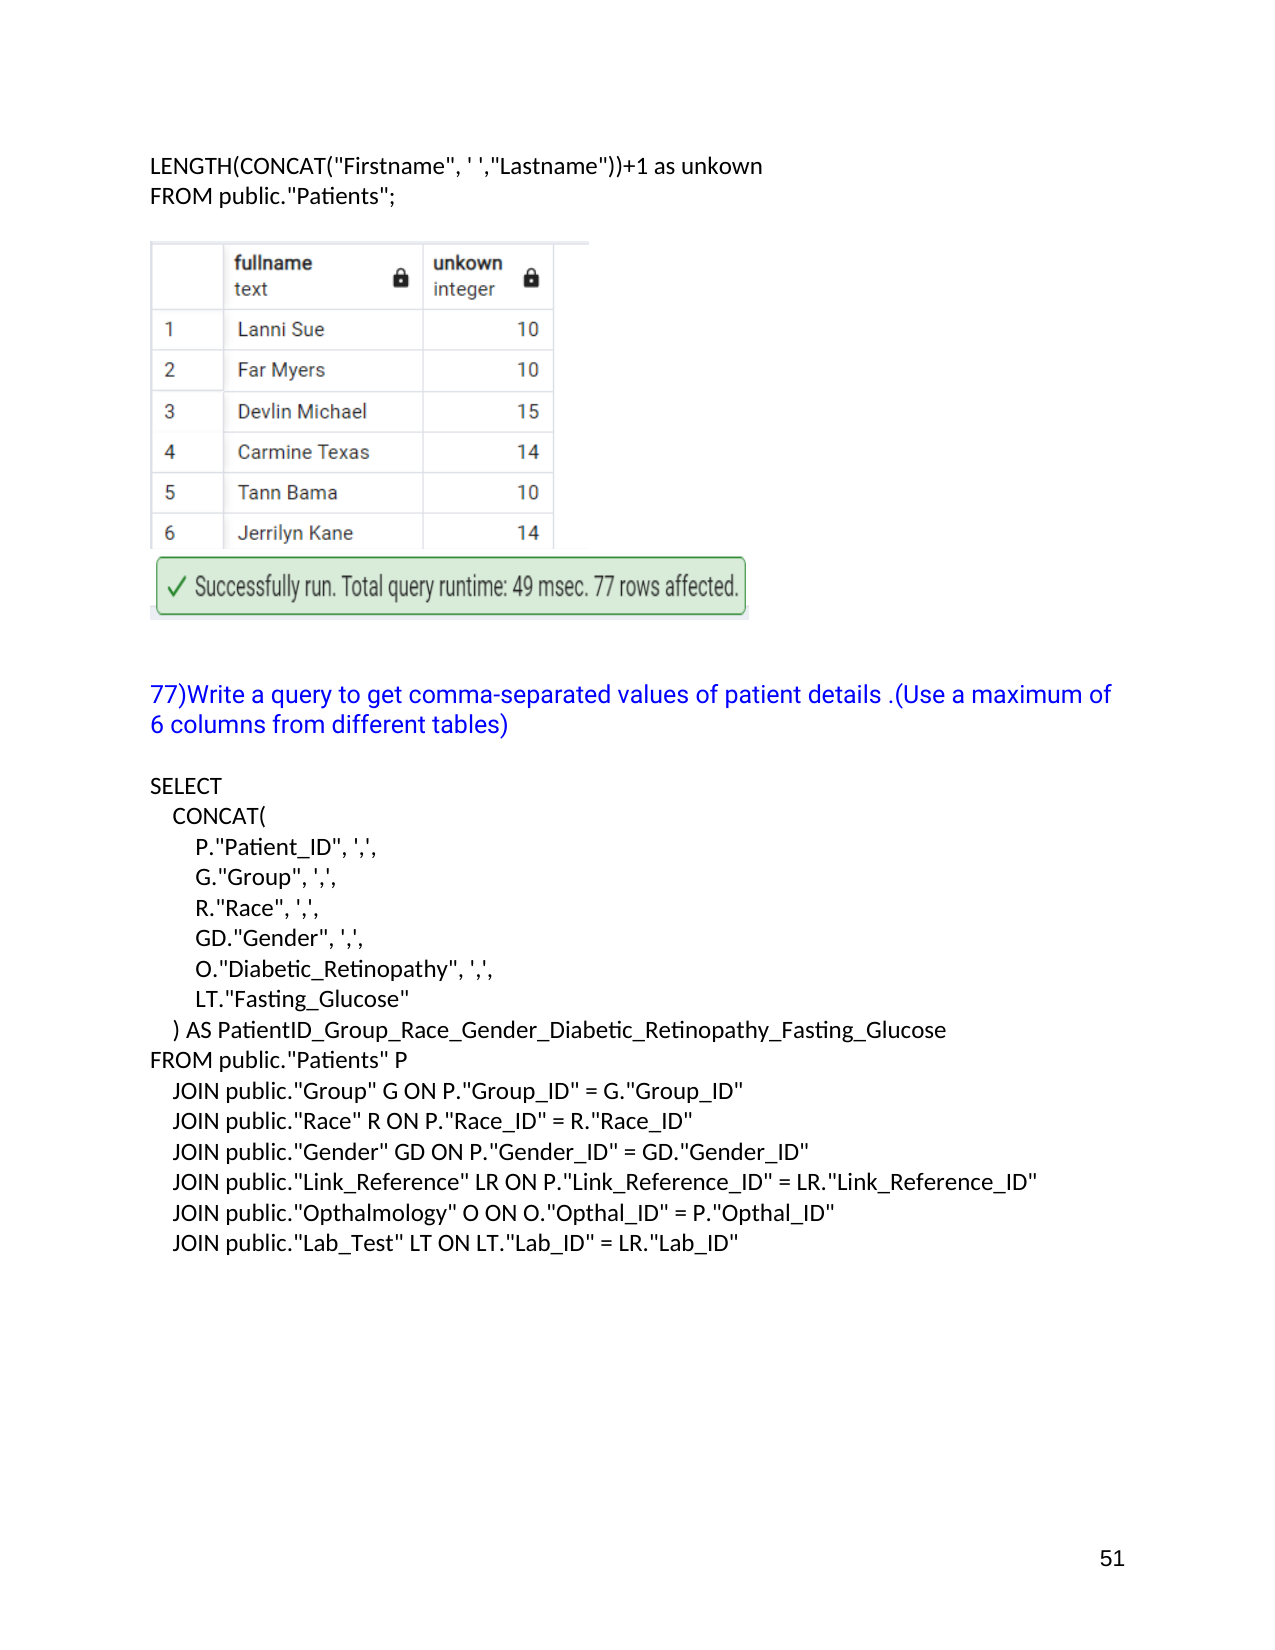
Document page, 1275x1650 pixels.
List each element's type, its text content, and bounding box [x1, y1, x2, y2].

text JOIN public."Opthalmology" O ON O."Opthal_ID" = P."Opthal_ID" [150, 1197, 1125, 1228]
text JOIN public."Race" R ON P."Race_ID" = R."Race_ID" [150, 1106, 1125, 1136]
text JOIN public."Gender" GD ON P."Gender_ID" = GD."Gender_ID" [150, 1136, 1125, 1167]
text GD."Gender", ',', [150, 922, 1125, 953]
text SELECT [150, 770, 1125, 800]
text FROM public."Patients"; [150, 181, 1125, 211]
text O."Diabetic_Retinopathy", ',', [150, 953, 1125, 983]
picture [150, 241, 750, 620]
text FROM public."Patients" P [150, 1044, 1125, 1075]
text P."Patient_ID", ',', [150, 831, 1125, 861]
text JOIN public."Group" G ON P."Group_ID" = G."Group_ID" [150, 1075, 1125, 1106]
text ) AS PatientID_Group_Race_Gender_Diabetic_Retinopathy_Fasting_Glucose [150, 1014, 1125, 1044]
text G."Group", ',', [150, 861, 1125, 892]
text 77)Write a query to get comma-separated values of patient details .(Use a maximum of 6 columns from different tables) [150, 681, 1125, 739]
text LT."Fasting_Glucose" [150, 983, 1125, 1014]
text JOIN public."Link_Reference" LR ON P."Link_Reference_ID" = LR."Link_Reference_ID" [150, 1167, 1125, 1197]
text CONCAT( [150, 800, 1125, 831]
text LENGTH(CONCAT("Firstname", ' ',"Lastname"))+1 as unkown [150, 150, 1125, 181]
text R."Race", ',', [150, 892, 1125, 922]
text JOIN public."Lab_Test" LT ON LT."Lab_ID" = LR."Lab_ID" [150, 1228, 1125, 1258]
